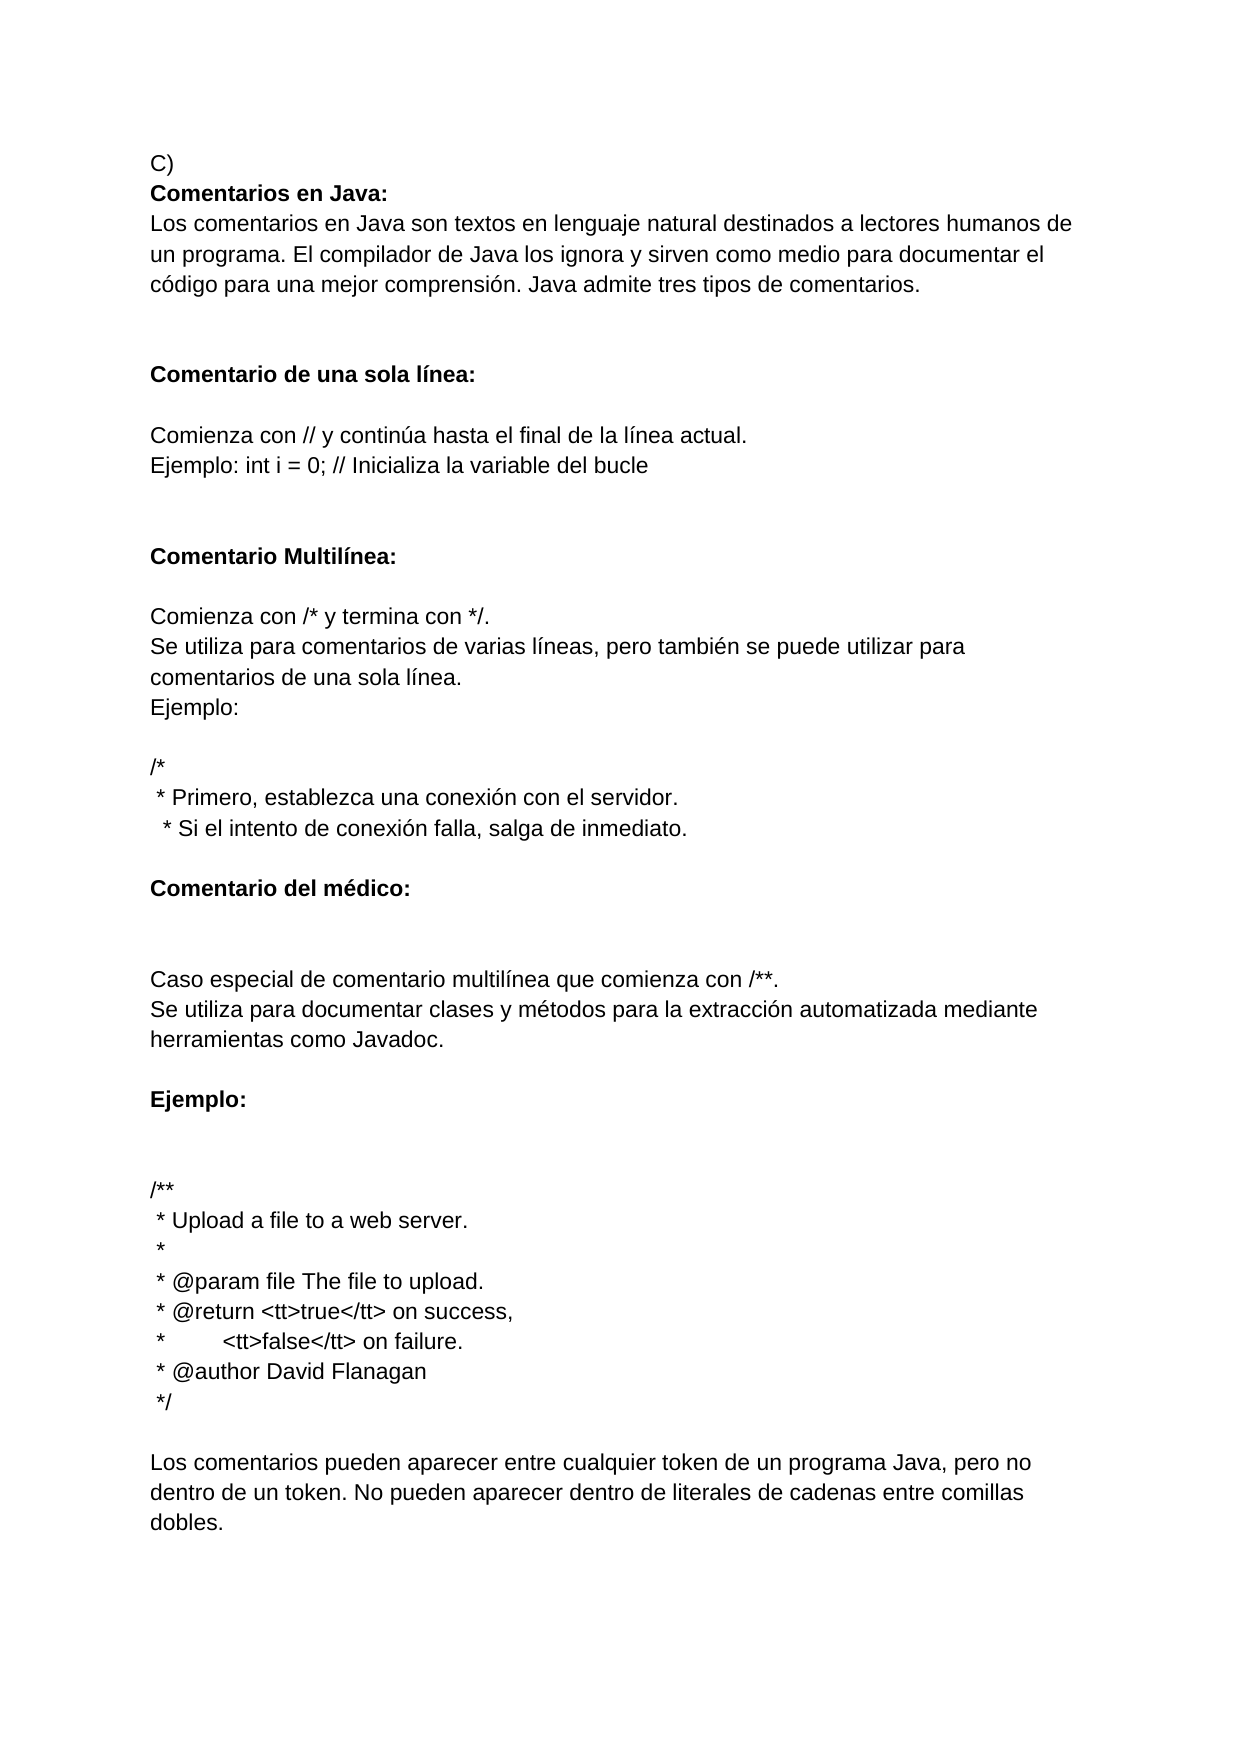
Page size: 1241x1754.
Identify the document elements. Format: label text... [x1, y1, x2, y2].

text * @return <tt>true</tt> on success, [150, 1298, 1090, 1324]
text Comienza con /* y termina con */. [150, 603, 1090, 629]
text Comentarios en Java: [150, 180, 1090, 207]
text Se utiliza para comentarios de varias líneas, pero también se puede utilizar para comentarios de una sola línea. [150, 633, 1090, 690]
text Comentario del médico: [150, 875, 1090, 901]
text * Upload a file to a web server. [150, 1207, 1090, 1234]
text * Primero, establezca una conexión con el servidor. [150, 784, 1090, 811]
text * @author David Flanagan [150, 1358, 1090, 1385]
text /* [150, 754, 1090, 781]
text Comentario de una sola línea: [150, 361, 1090, 388]
text * [150, 1237, 1090, 1264]
text Caso especial de comentario multilínea que comienza con /**. [150, 966, 1090, 992]
text Los comentarios pueden aparecer entre cualquier token de un programa Java, pero no dentro de un token. No pueden aparecer dentro de literales de cadenas entre comillas dobles. [150, 1449, 1090, 1536]
text Ejemplo: [150, 1086, 1090, 1113]
text /** [150, 1177, 1090, 1203]
text Comienza con // y continúa hasta el final de la línea actual. [150, 422, 1090, 448]
text */ [150, 1388, 1090, 1415]
text Se utiliza para documentar clases y métodos para la extracción automatizada mediante herramientas como Javadoc. [150, 996, 1090, 1052]
text Comentario Multilínea: [150, 543, 1090, 569]
text * Si el intento de conexión falla, salga de inmediato. [150, 814, 1090, 841]
text Ejemplo: int i = 0; // Inicializa la variable del bucle [150, 452, 1090, 478]
text * <tt>false</tt> on failure. [150, 1328, 1090, 1354]
text Ejemplo: [150, 694, 1090, 720]
text Los comentarios en Java son textos en lenguaje natural destinados a lectores humanos de un programa. El compilador de Java los ignora y sirven como medio para documentar el código para una mejor comprensión. Java admite tres tipos de comentarios. [150, 210, 1090, 297]
text C) [150, 150, 1090, 176]
text * @param file The file to upload. [150, 1268, 1090, 1294]
